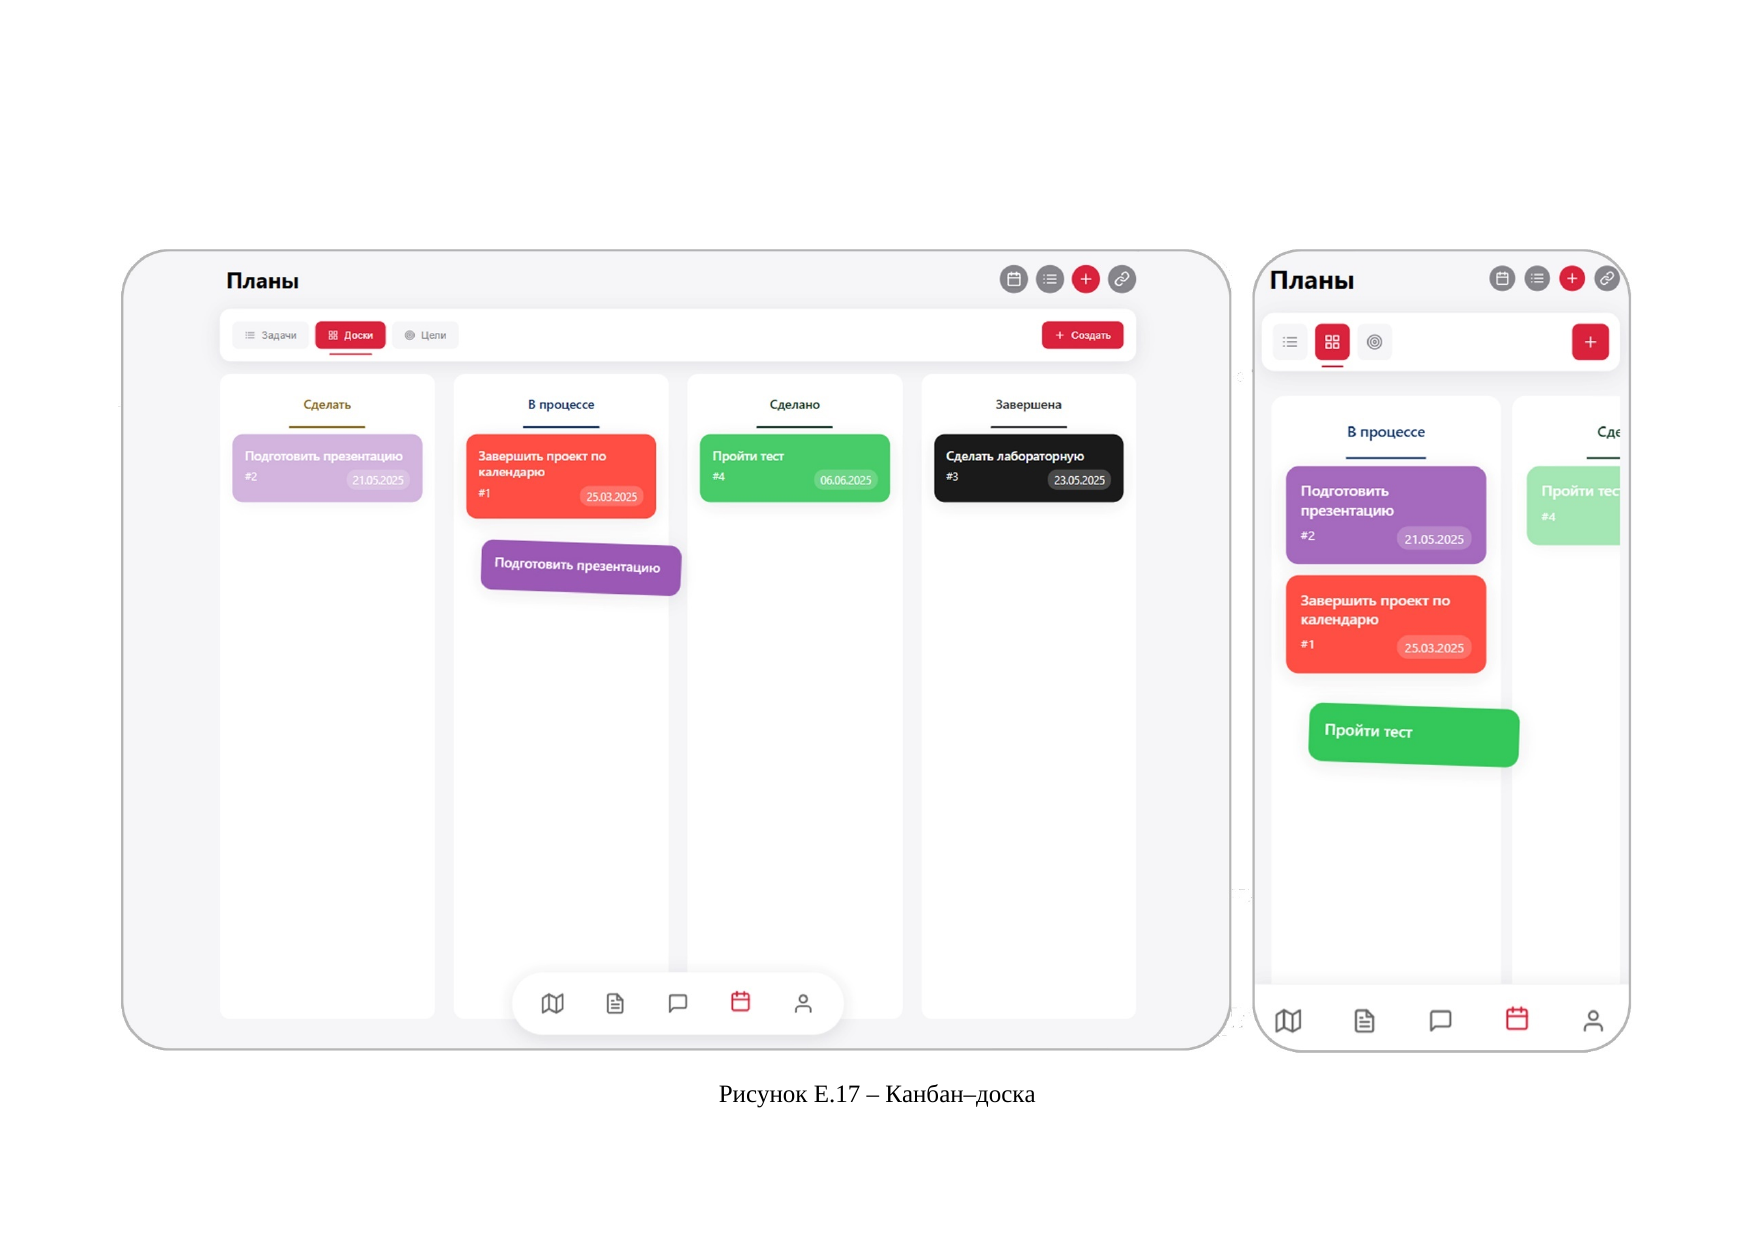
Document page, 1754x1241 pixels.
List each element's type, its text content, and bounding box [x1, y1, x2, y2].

picture [118, 232, 1636, 1066]
text Рисунок Е.17 – Канбан–доска [118, 1079, 1636, 1108]
